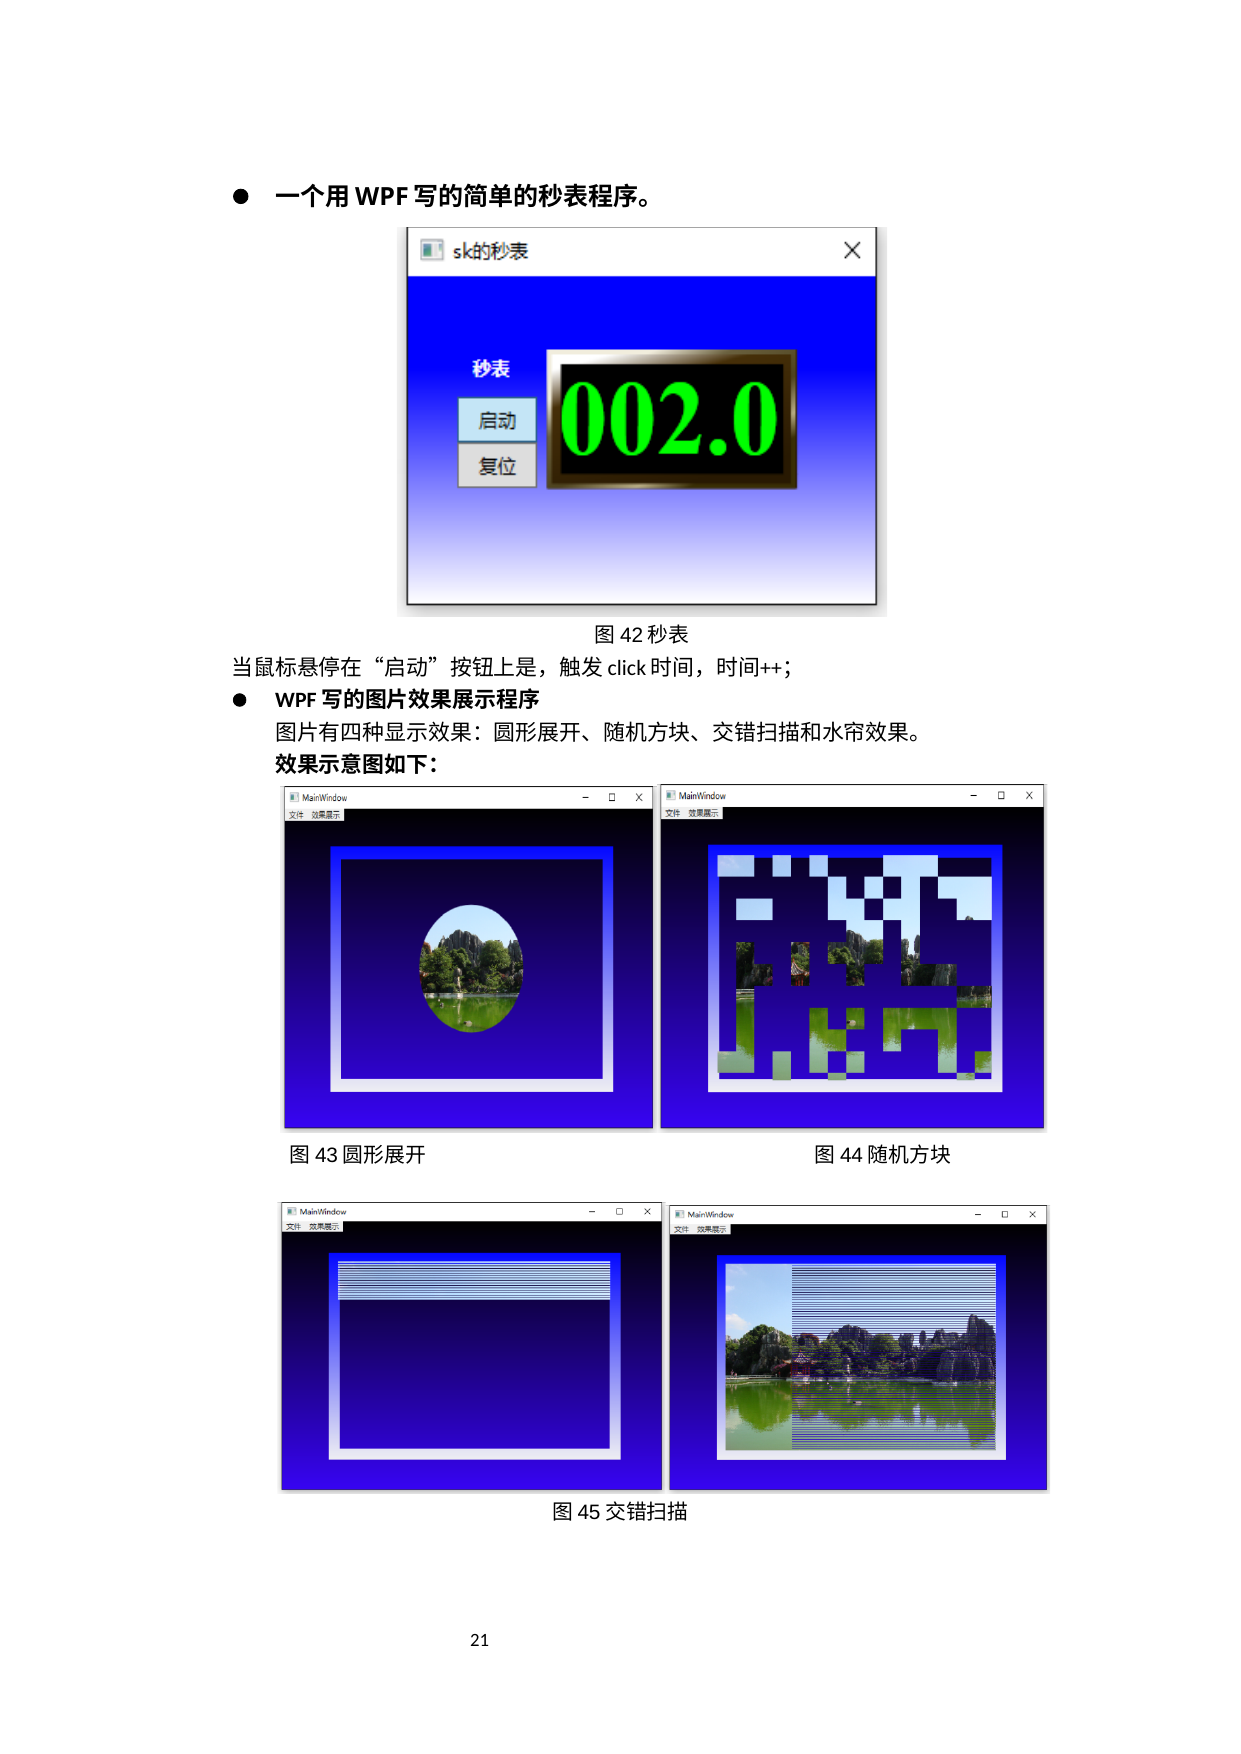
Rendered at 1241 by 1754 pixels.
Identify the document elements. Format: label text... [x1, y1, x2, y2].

picture [280, 784, 1048, 1133]
list WPF写的图片效果展示程序 [231, 682, 1053, 714]
text 图 43 圆形展开 图 44 随机方块 [187, 1137, 1053, 1169]
picture [396, 227, 888, 617]
text 当鼠标悬停在“启动”按钮上是，触发click时间，时间++； [187, 649, 1053, 682]
text 图 42 秒表 [231, 617, 1053, 649]
list 一个用WPF写的简单的秒表程序。 [231, 162, 1053, 227]
list 图片有四种显示效果：圆形展开、随机方块、交错扫描和水帘效果。 [275, 714, 1053, 747]
text 图 45 交错扫描 [187, 1494, 1053, 1527]
picture [277, 1202, 1051, 1494]
list 效果示意图如下： [275, 747, 1053, 779]
